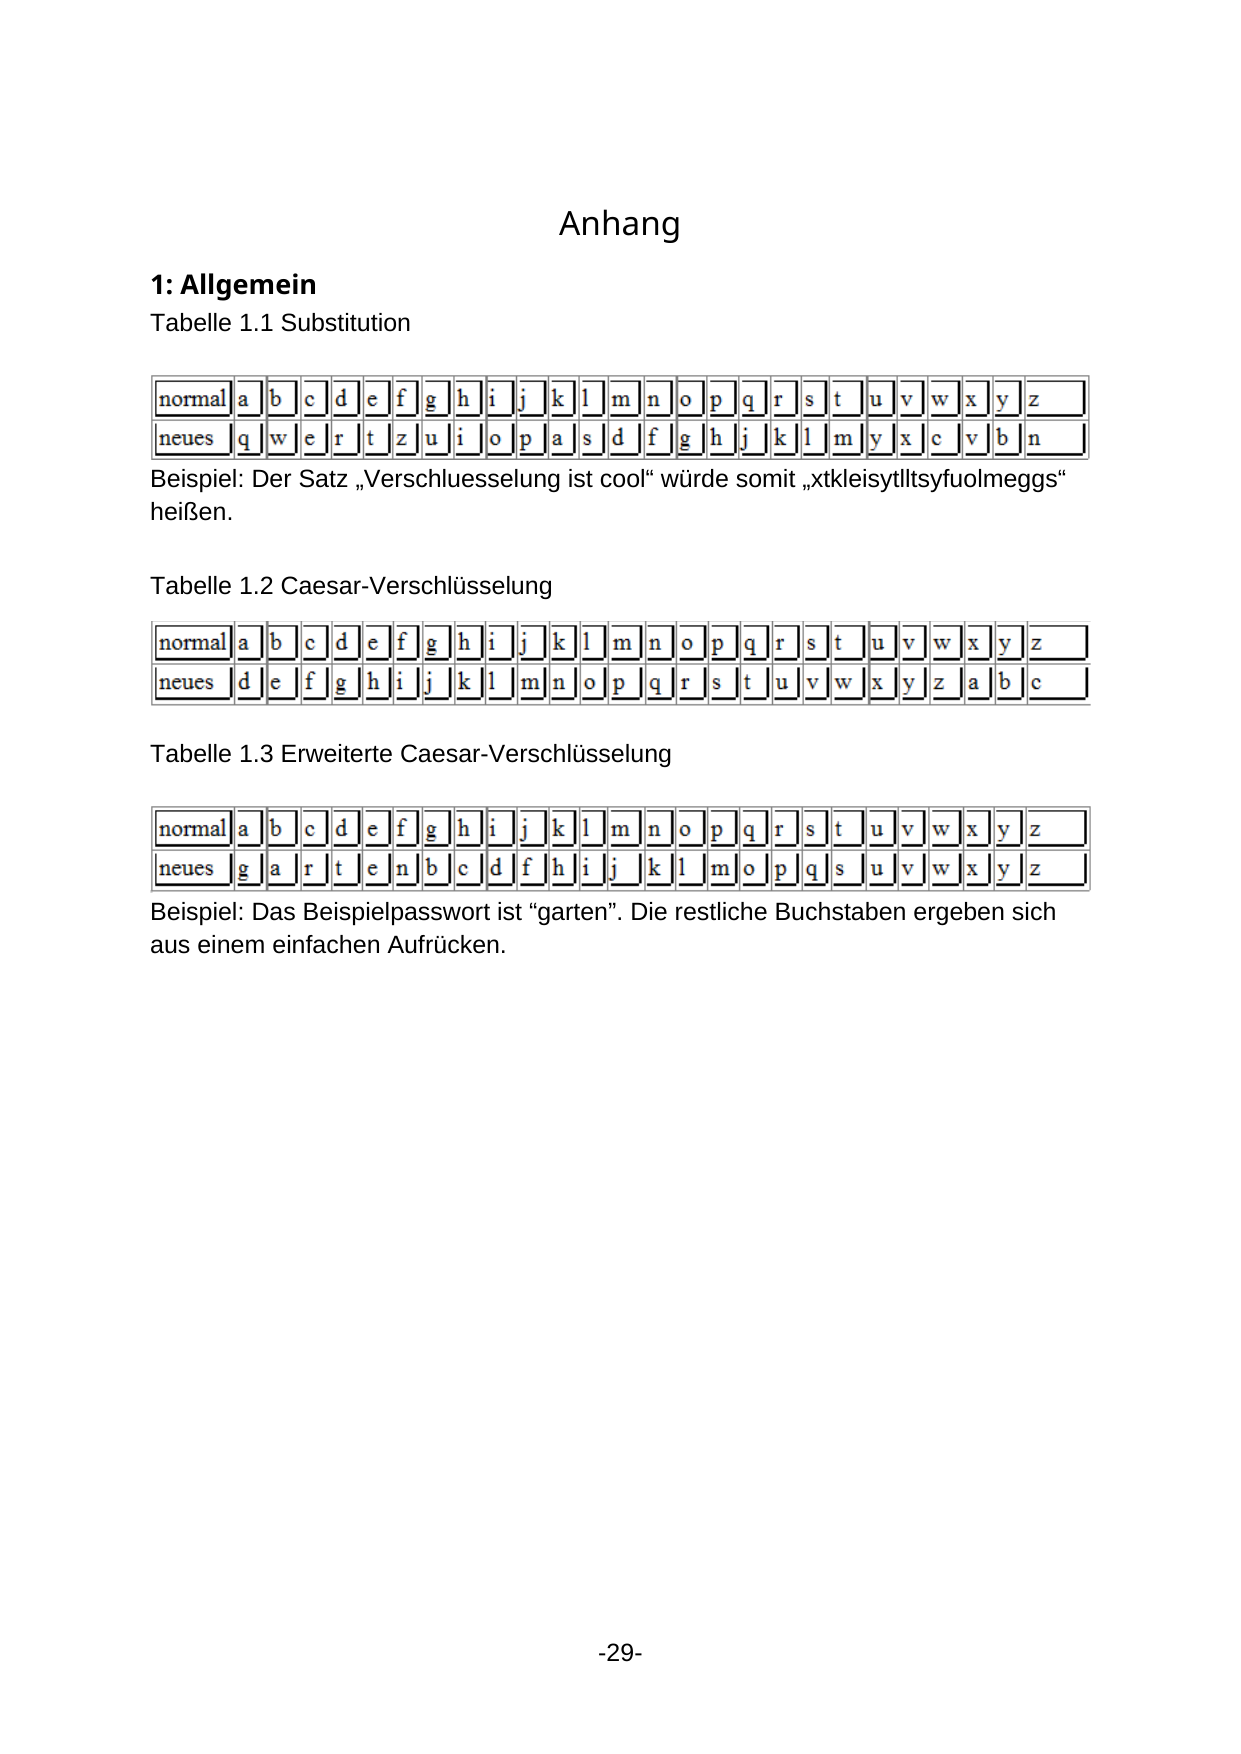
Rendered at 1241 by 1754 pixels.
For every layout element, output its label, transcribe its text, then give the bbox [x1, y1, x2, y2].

picture [150, 805, 1091, 893]
text Tabelle 1.2 Caesar-Verschlüsselung [150, 571, 1090, 600]
text Beispiel: Das Beispielpasswort ist “garten”. Die restliche Buchstaben ergeben sich aus einem einfachen Aufrücken. [150, 897, 1090, 959]
subtitle Anhang [150, 199, 1090, 245]
picture [150, 621, 1091, 707]
text Tabelle 1.1 Substitution [150, 308, 1090, 337]
picture [150, 374, 1091, 460]
text Tabelle 1.3 Erweiterte Caesar-Verschlüsselung [150, 739, 1090, 768]
text Beispiel: Der Satz „Verschluesselung ist cool“ würde somit „xtkleisytlltsyfuolmeggs“ heißen. [150, 464, 1090, 526]
subtitle 1: Allgemein [150, 266, 1090, 303]
